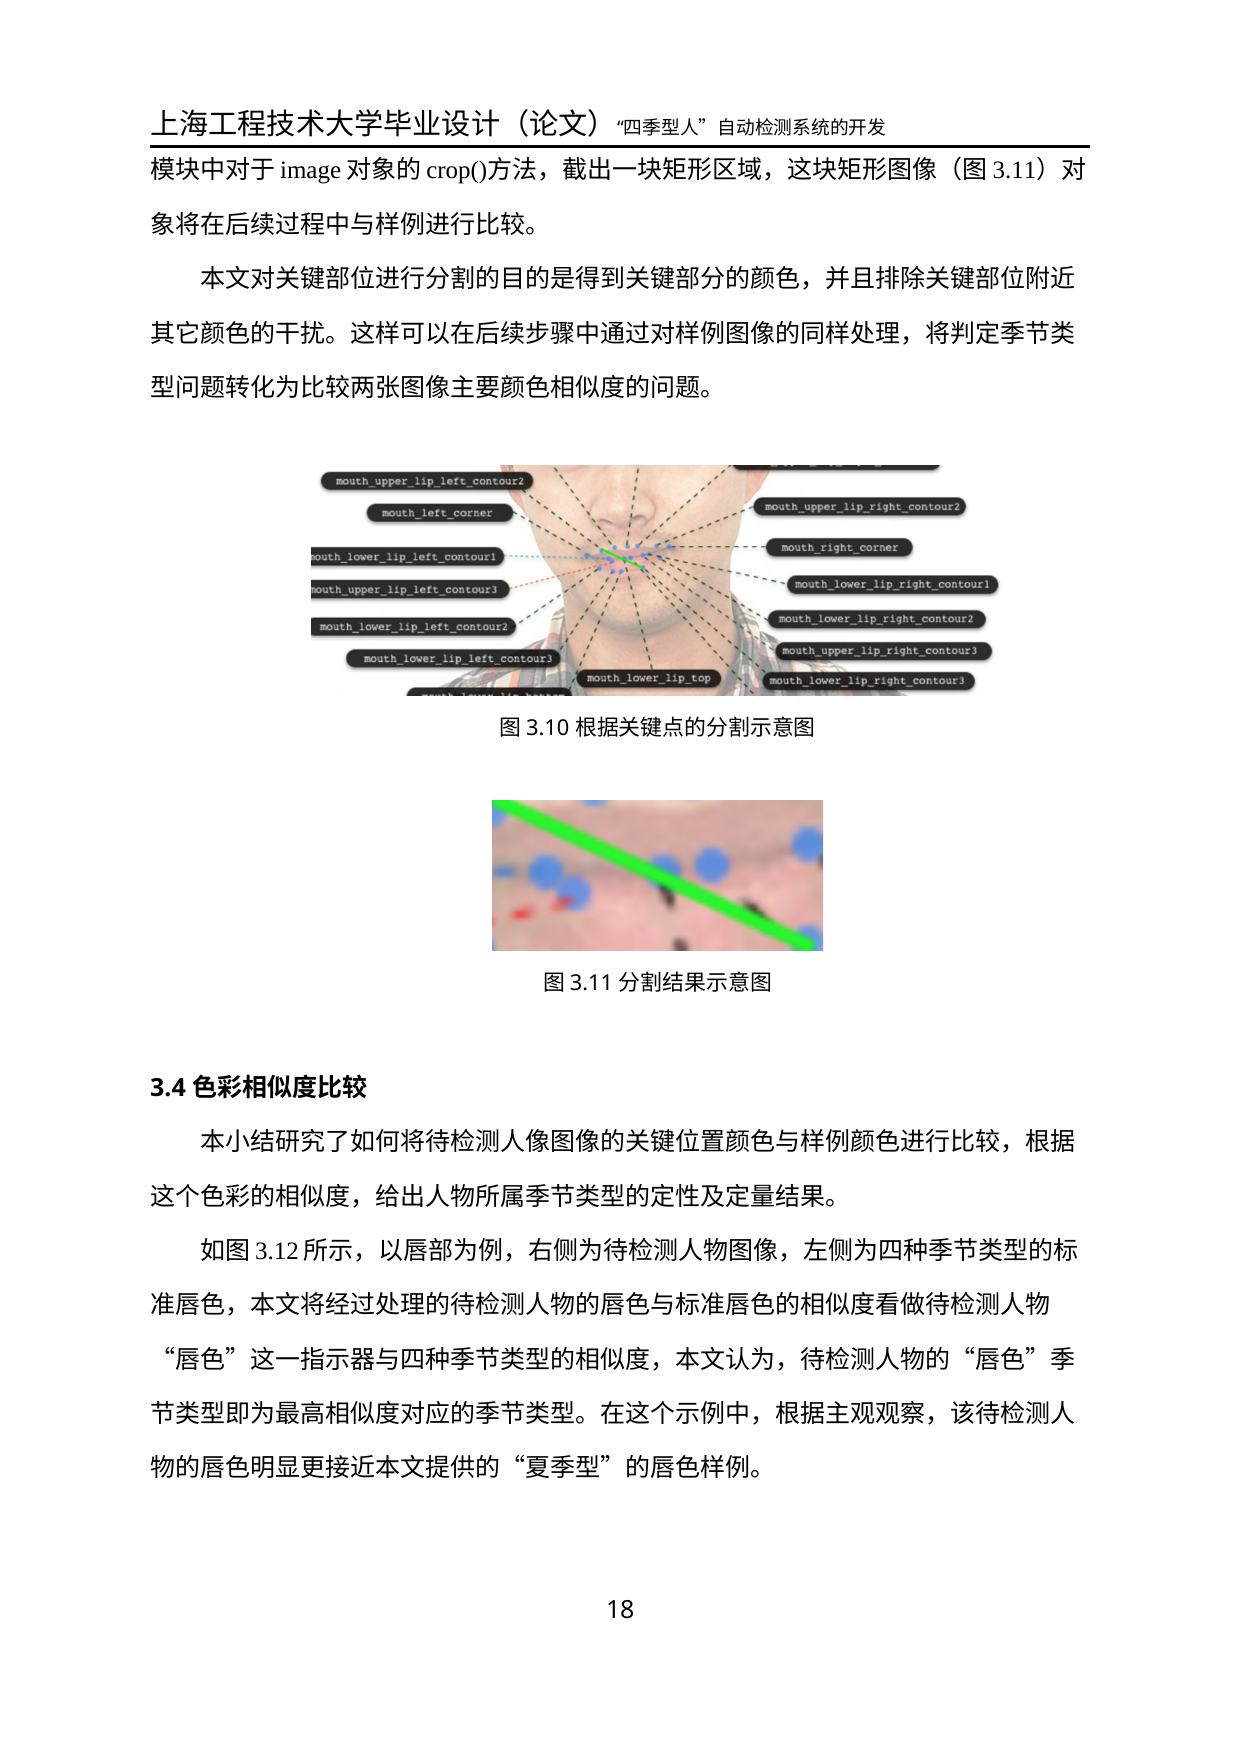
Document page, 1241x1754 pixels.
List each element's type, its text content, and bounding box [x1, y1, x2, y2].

picture [311, 465, 1005, 696]
text 本小结研究了如何将待检测人像图像的关键位置颜色与样例颜色进行比较，根据这个色彩的相似度，给出人物所属季节类型的定性及定量结果。 [150, 1122, 1090, 1212]
subtitle 3.4 色彩相似度比较 [150, 1067, 1090, 1103]
text 如图3.12所示，以唇部为例，右侧为待检测人物图像，左侧为四种季节类型的标准唇色，本文将经过处理的待检测人物的唇色与标准唇色的相似度看做待检测人物“唇色”这一指示器与四种季节类型的相似度，本文认为，待检测人物的“唇色”季节类型即为最高相似度对应的季节类型。在这个示例中，根据主观观察，该待检测人物的唇色明显更接近本文提供的“夏季型”的唇色样例。 [150, 1230, 1090, 1484]
text 图3.10 根据关键点的分割示意图 [150, 709, 1090, 741]
text 本文对关键部位进行分割的目的是得到关键部分的颜色，并且排除关键部位附近其它颜色的干扰。这样可以在后续步骤中通过对样例图像的同样处理，将判定季节类型问题转化为比较两张图像主要颜色相似度的问题。 [150, 259, 1090, 404]
picture [492, 800, 824, 951]
text 图3.11 分割结果示意图 [150, 964, 1090, 996]
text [150, 150, 1090, 241]
